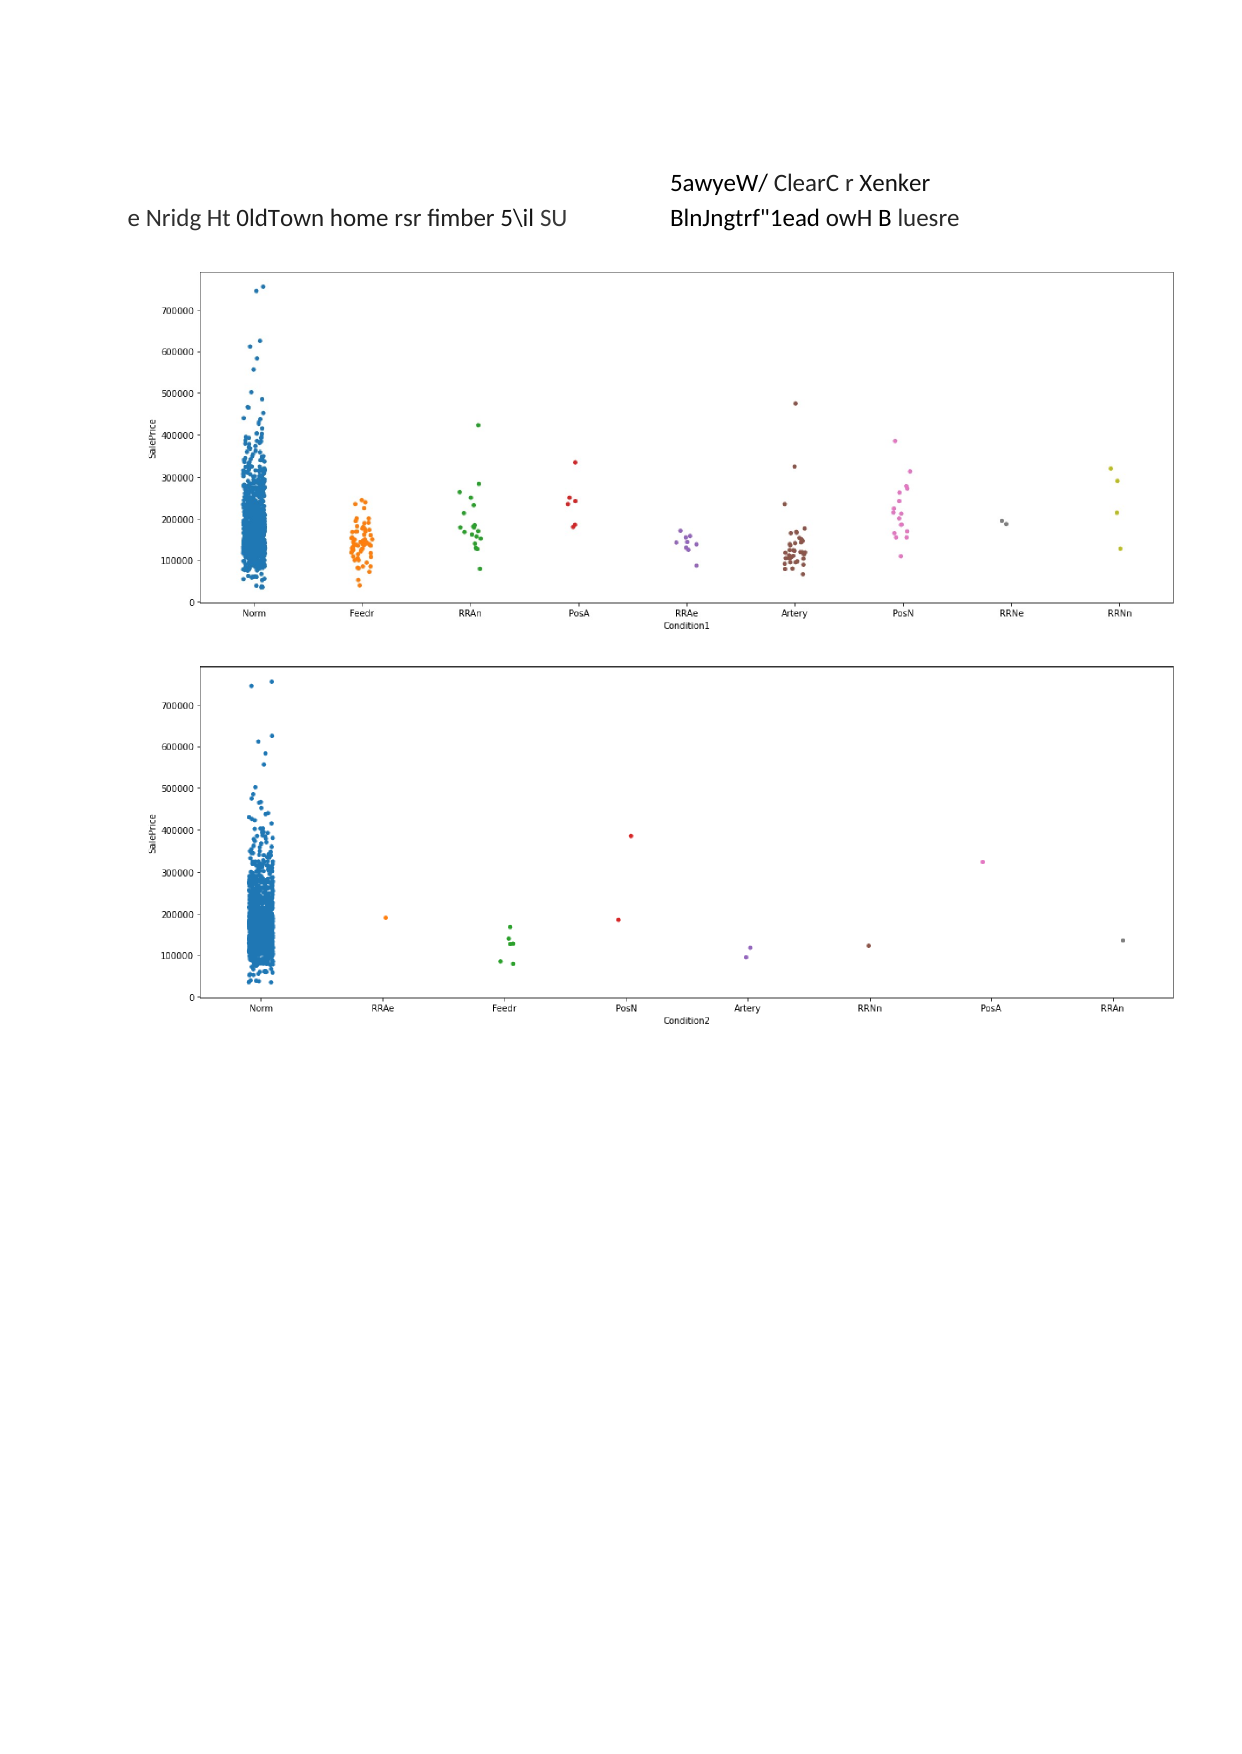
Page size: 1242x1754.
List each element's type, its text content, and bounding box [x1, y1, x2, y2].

text e Nridg Ht 0ldTown home rsr fimber 5\il SU 5awyeW/ ClearC r Xenker BlnJngtrf"1ead owH B luesre [127, 202, 581, 232]
picture [148, 272, 1174, 629]
text e Nridg Ht 0ldTown home rsr fimber 5\il SU 5awyeW/ ClearC r Xenker BlnJngtrf"1ead owH B luesre [670, 167, 1020, 232]
picture [148, 666, 1174, 1024]
